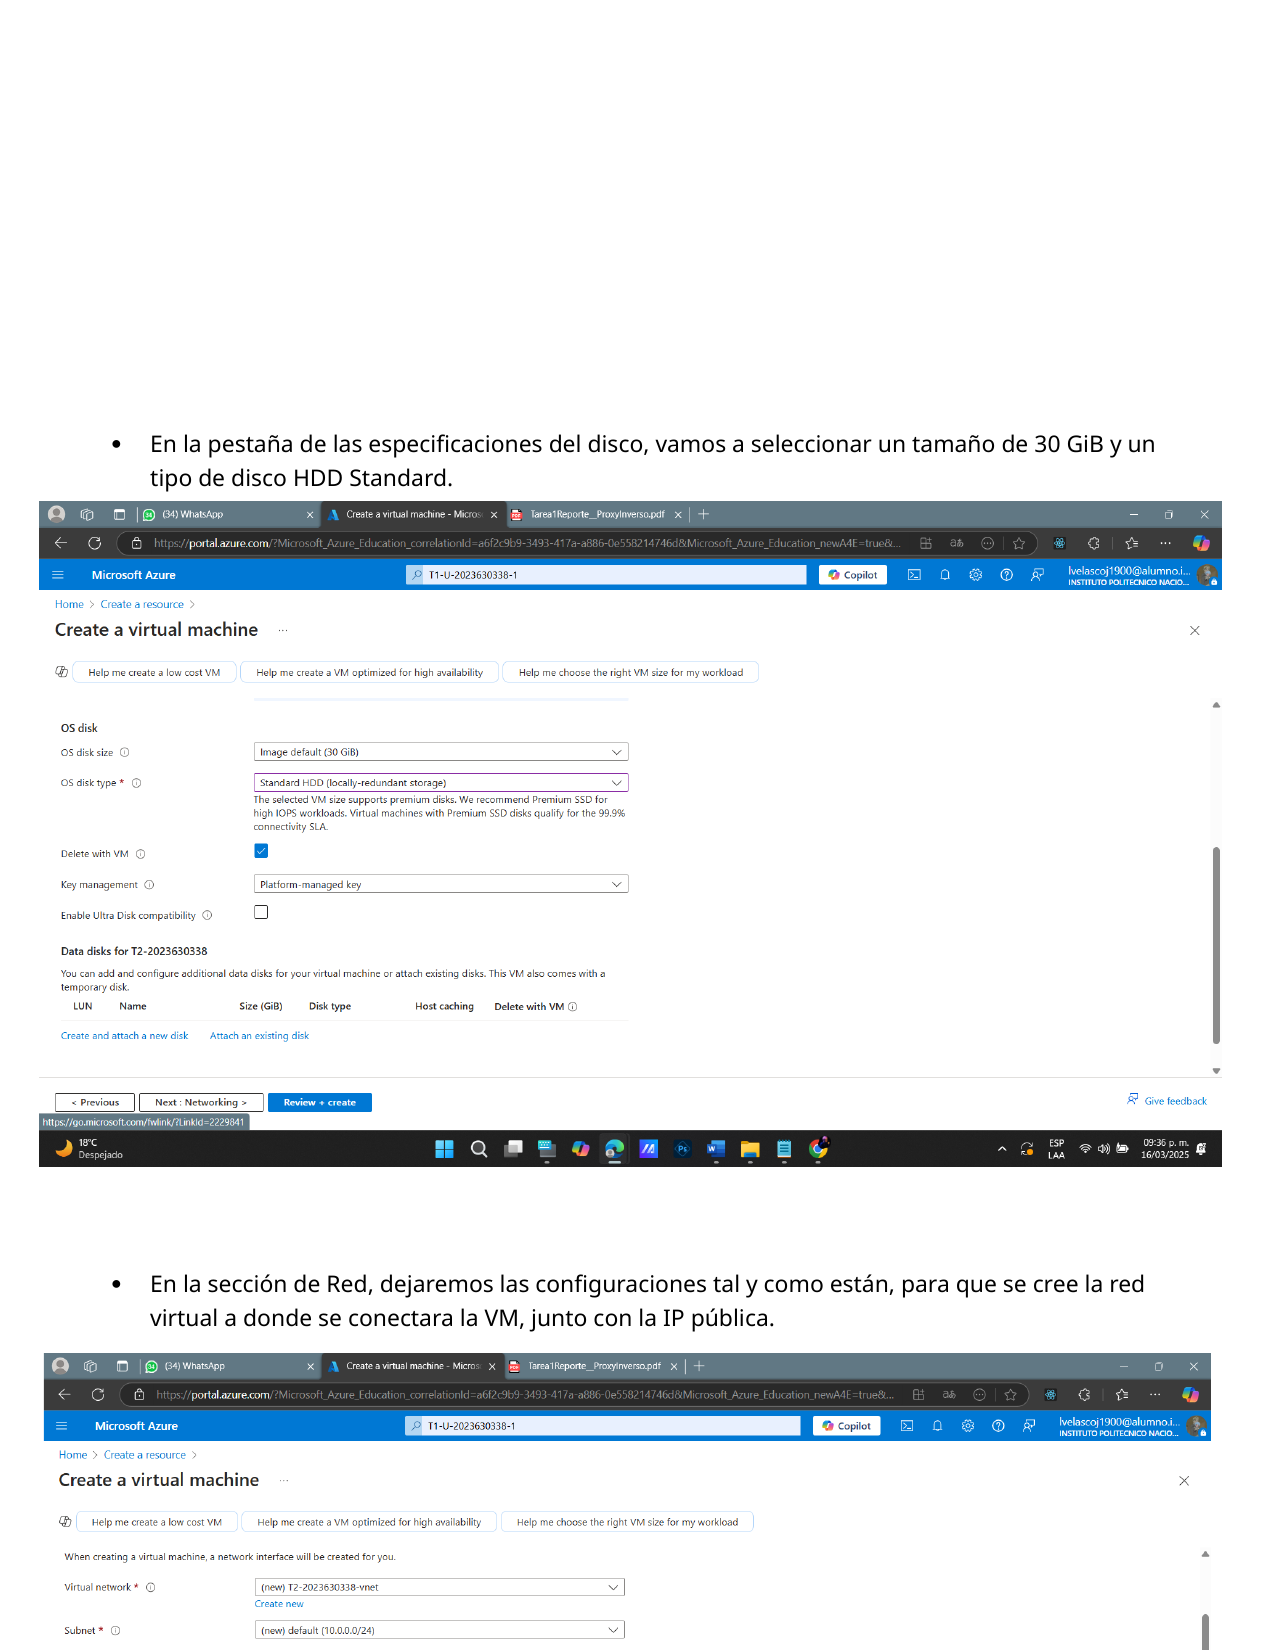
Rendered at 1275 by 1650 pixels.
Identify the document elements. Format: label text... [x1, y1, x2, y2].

picture [43, 1353, 1211, 1650]
picture [39, 501, 1222, 1167]
list En la pestaña de las especificaciones del disco, vamos a seleccionar un tamaño de 30 GiB y un tipo de disco HDD Standard. [112, 428, 1200, 493]
list En la sección de Red, dejaremos las configuraciones tal y como están, para que se cree la red virtual a donde se conectara la VM, junto con la IP pública. [112, 1268, 1200, 1333]
